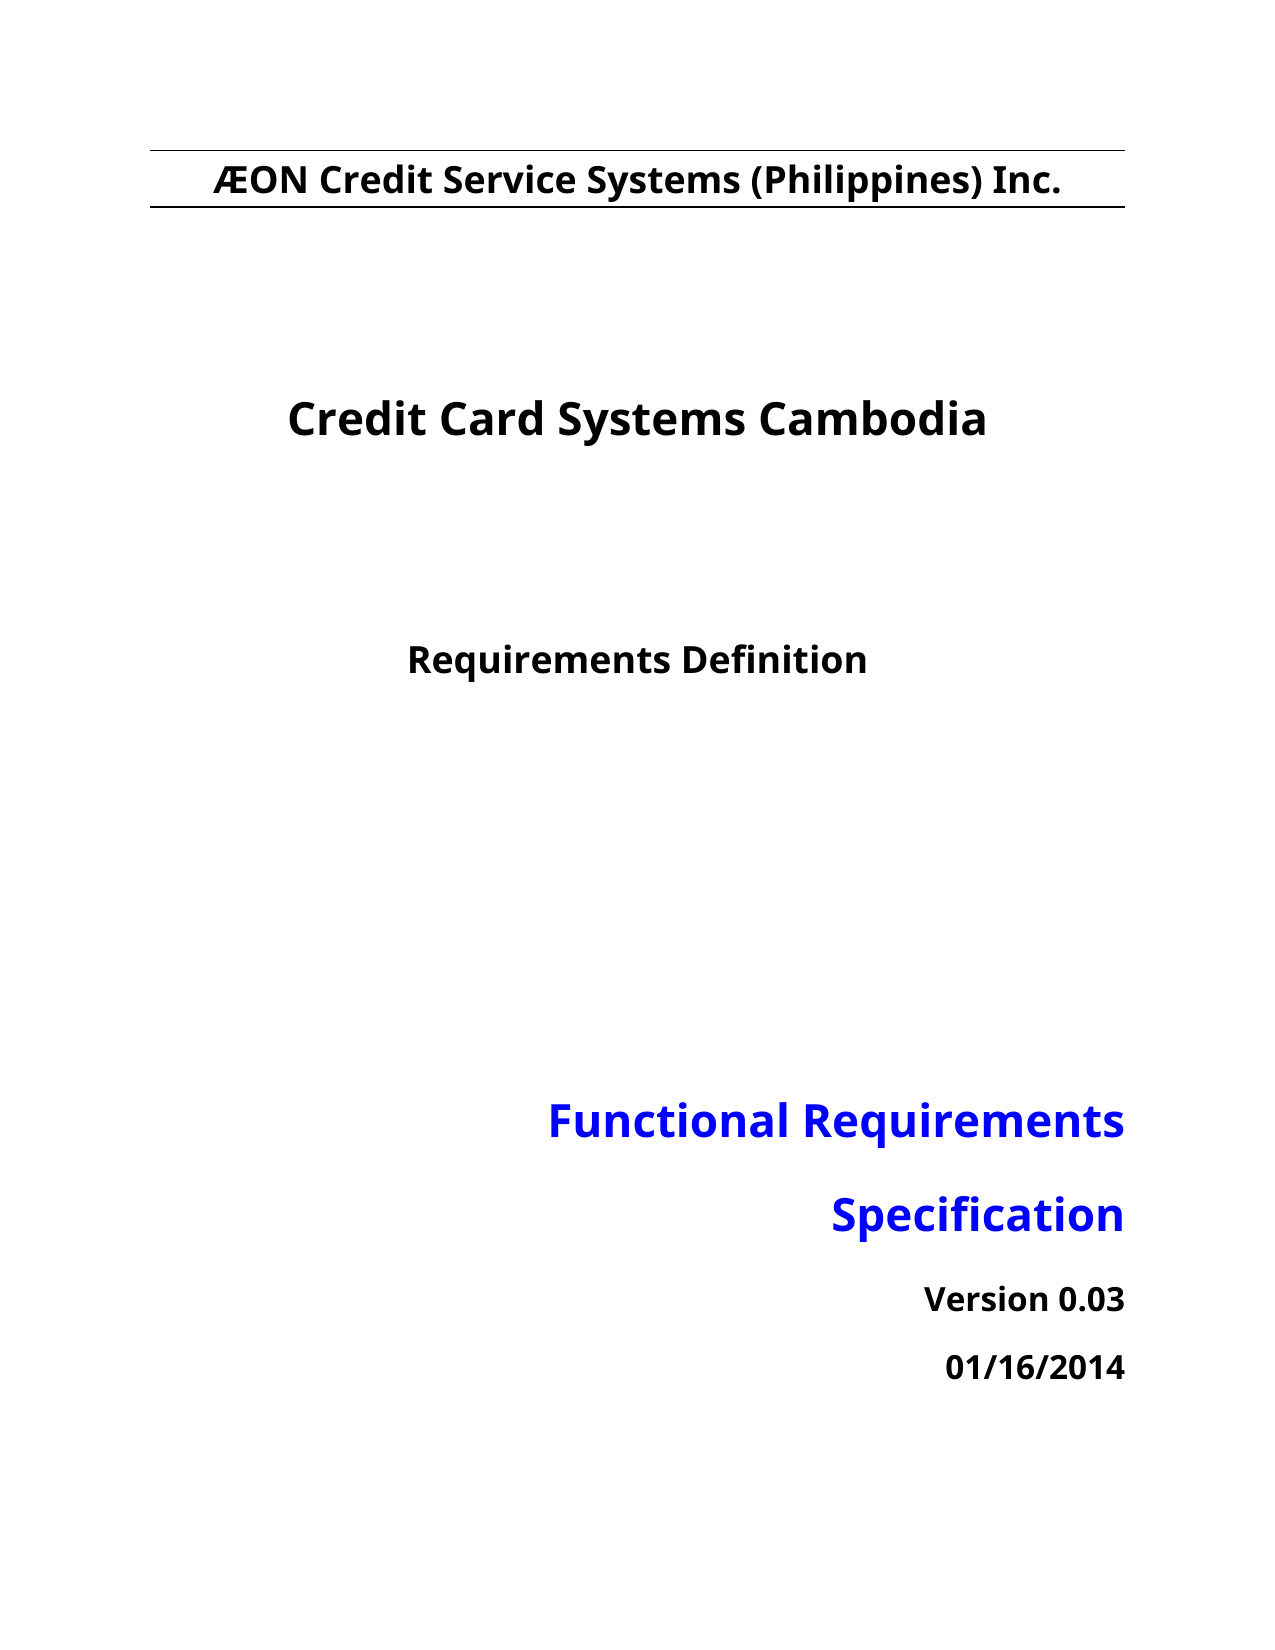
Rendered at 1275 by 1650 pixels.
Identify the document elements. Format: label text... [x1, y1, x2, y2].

text Requirements Definition [150, 633, 1125, 684]
text 01/16/2014 [150, 1344, 1125, 1389]
text Specification [150, 1182, 1125, 1245]
text Functional Requirements [150, 1089, 1125, 1151]
text ÆON Credit Service Systems (Philippines) Inc. [150, 151, 1125, 206]
text Credit Card Systems Cambodia [150, 386, 1125, 449]
text Version 0.03 [150, 1276, 1125, 1321]
